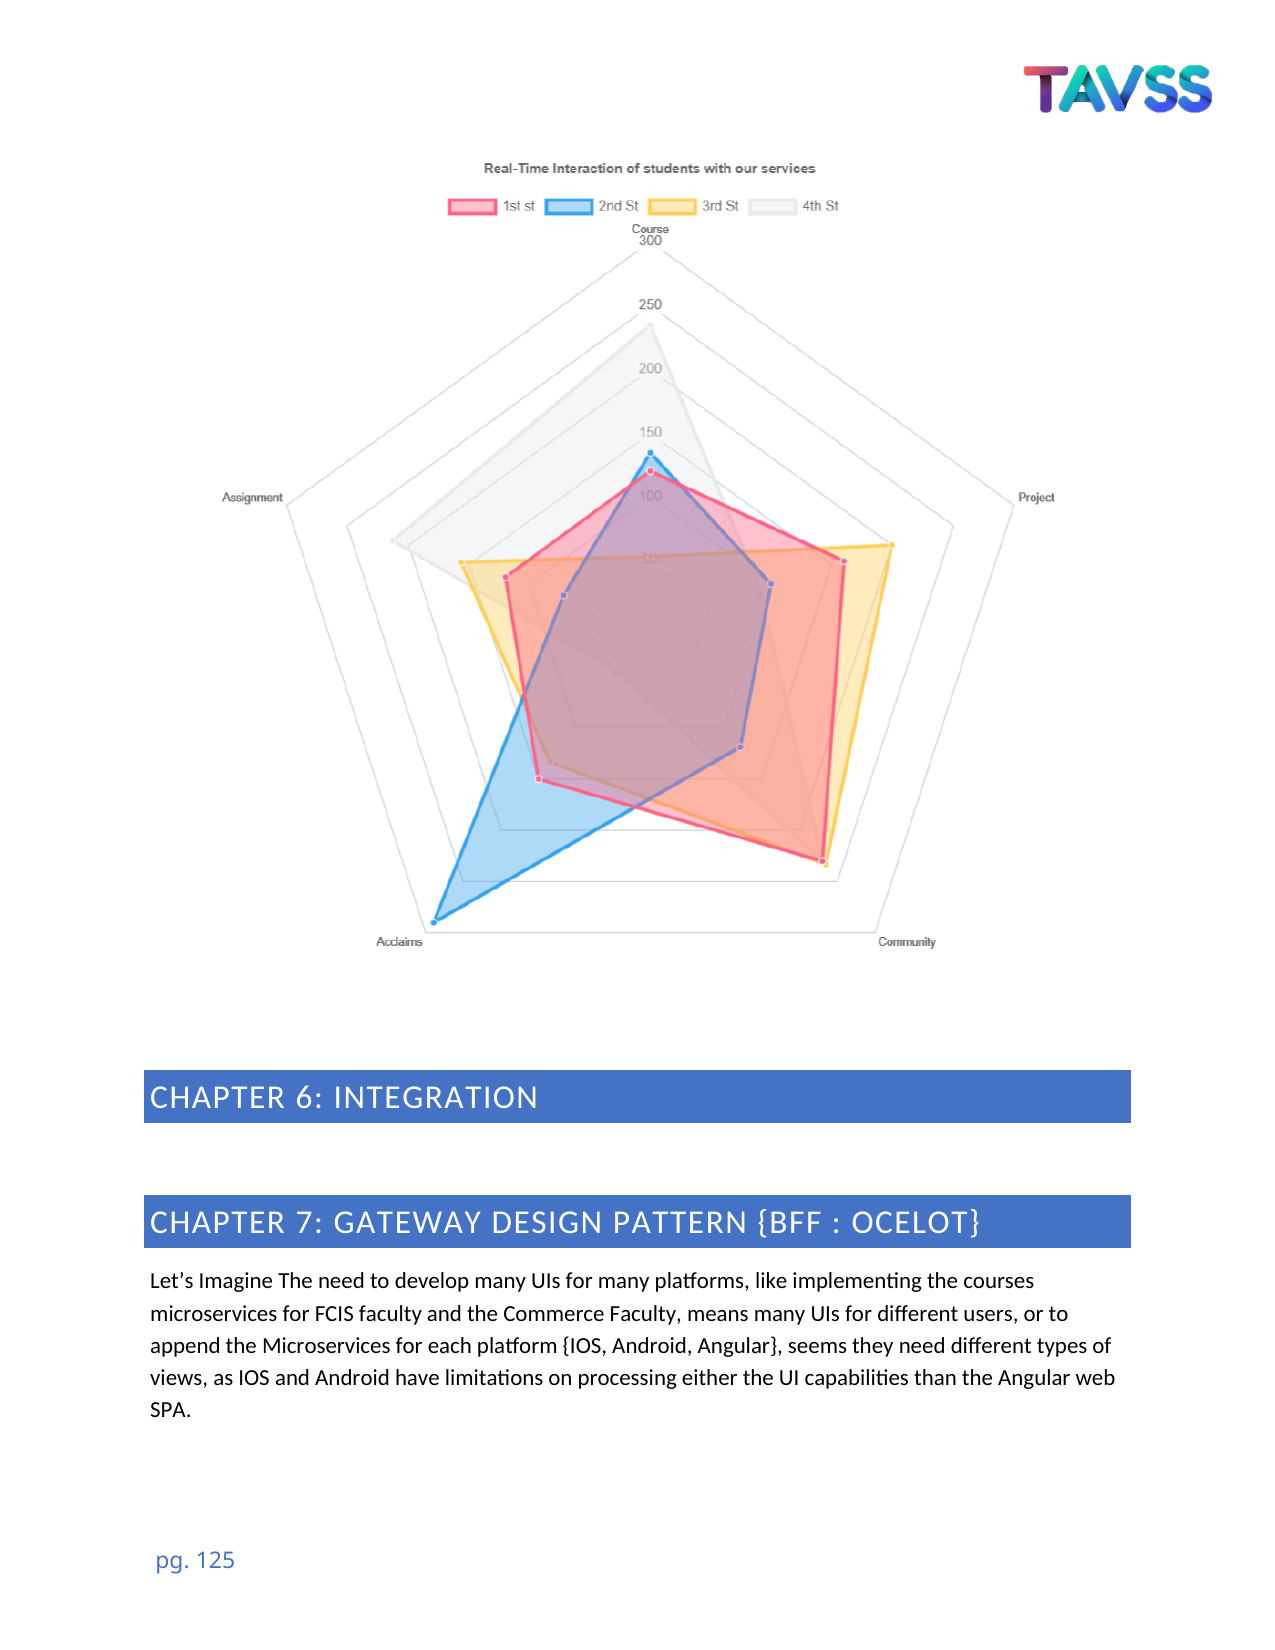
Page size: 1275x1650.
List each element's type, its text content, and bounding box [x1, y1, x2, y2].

text Let’s Imagine The need to develop many UIs for many platforms, like implementing the courses microservices for FCIS faculty and the Commerce Faculty, means many UIs for different users, or to append the Microservices for each platform {IOS, Android, Angular}, seems they need different types of views, as IOS and Android have limitations on processing either the UI capabilities than the Angular web SPA. [150, 1267, 1125, 1423]
subtitle CHAPTER 6: Integration [150, 1076, 1125, 1117]
picture [1002, 41, 1236, 135]
subtitle CHAPTER 7: GATEWAY DESIGN PATTERN {BFF : OCELOT} [150, 1201, 1125, 1242]
picture [150, 150, 1125, 992]
